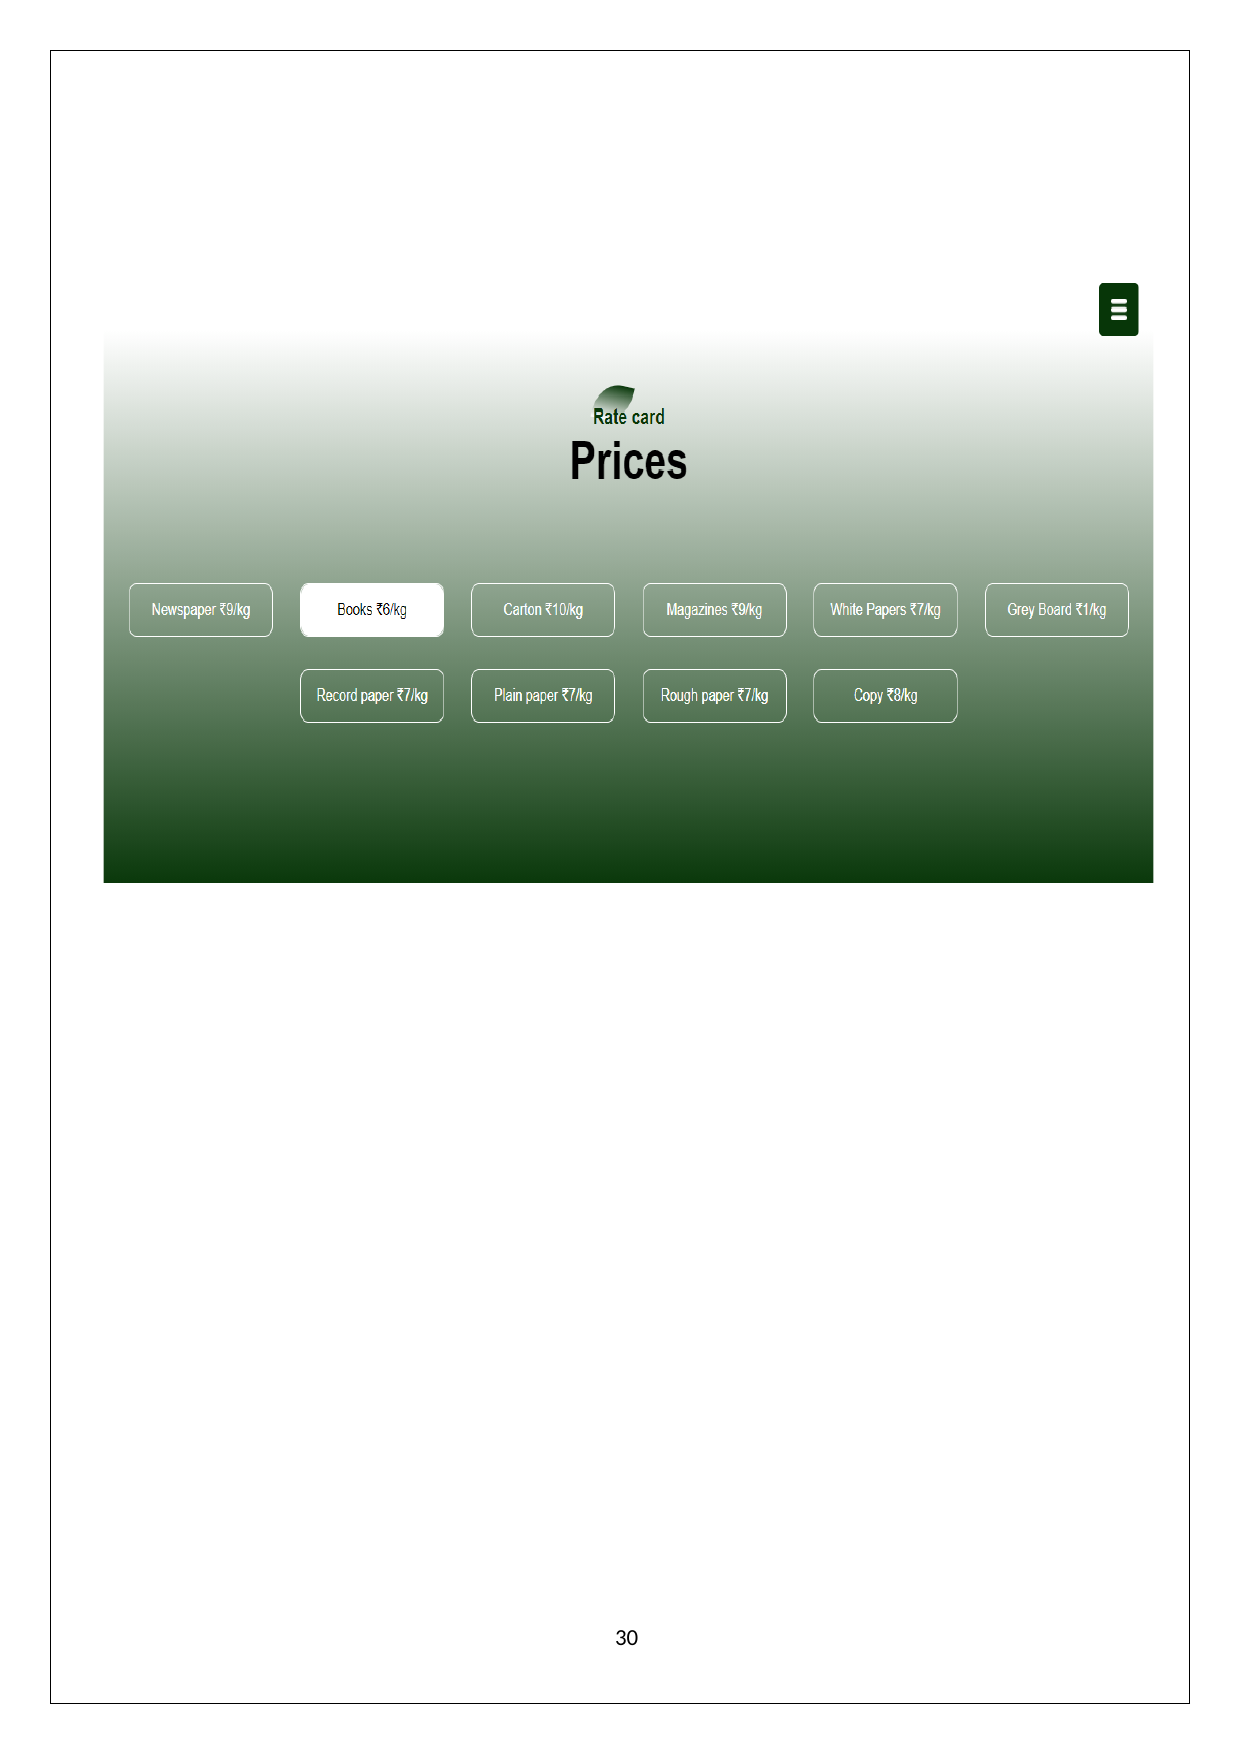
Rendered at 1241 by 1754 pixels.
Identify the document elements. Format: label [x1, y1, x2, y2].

picture [103, 265, 1154, 883]
